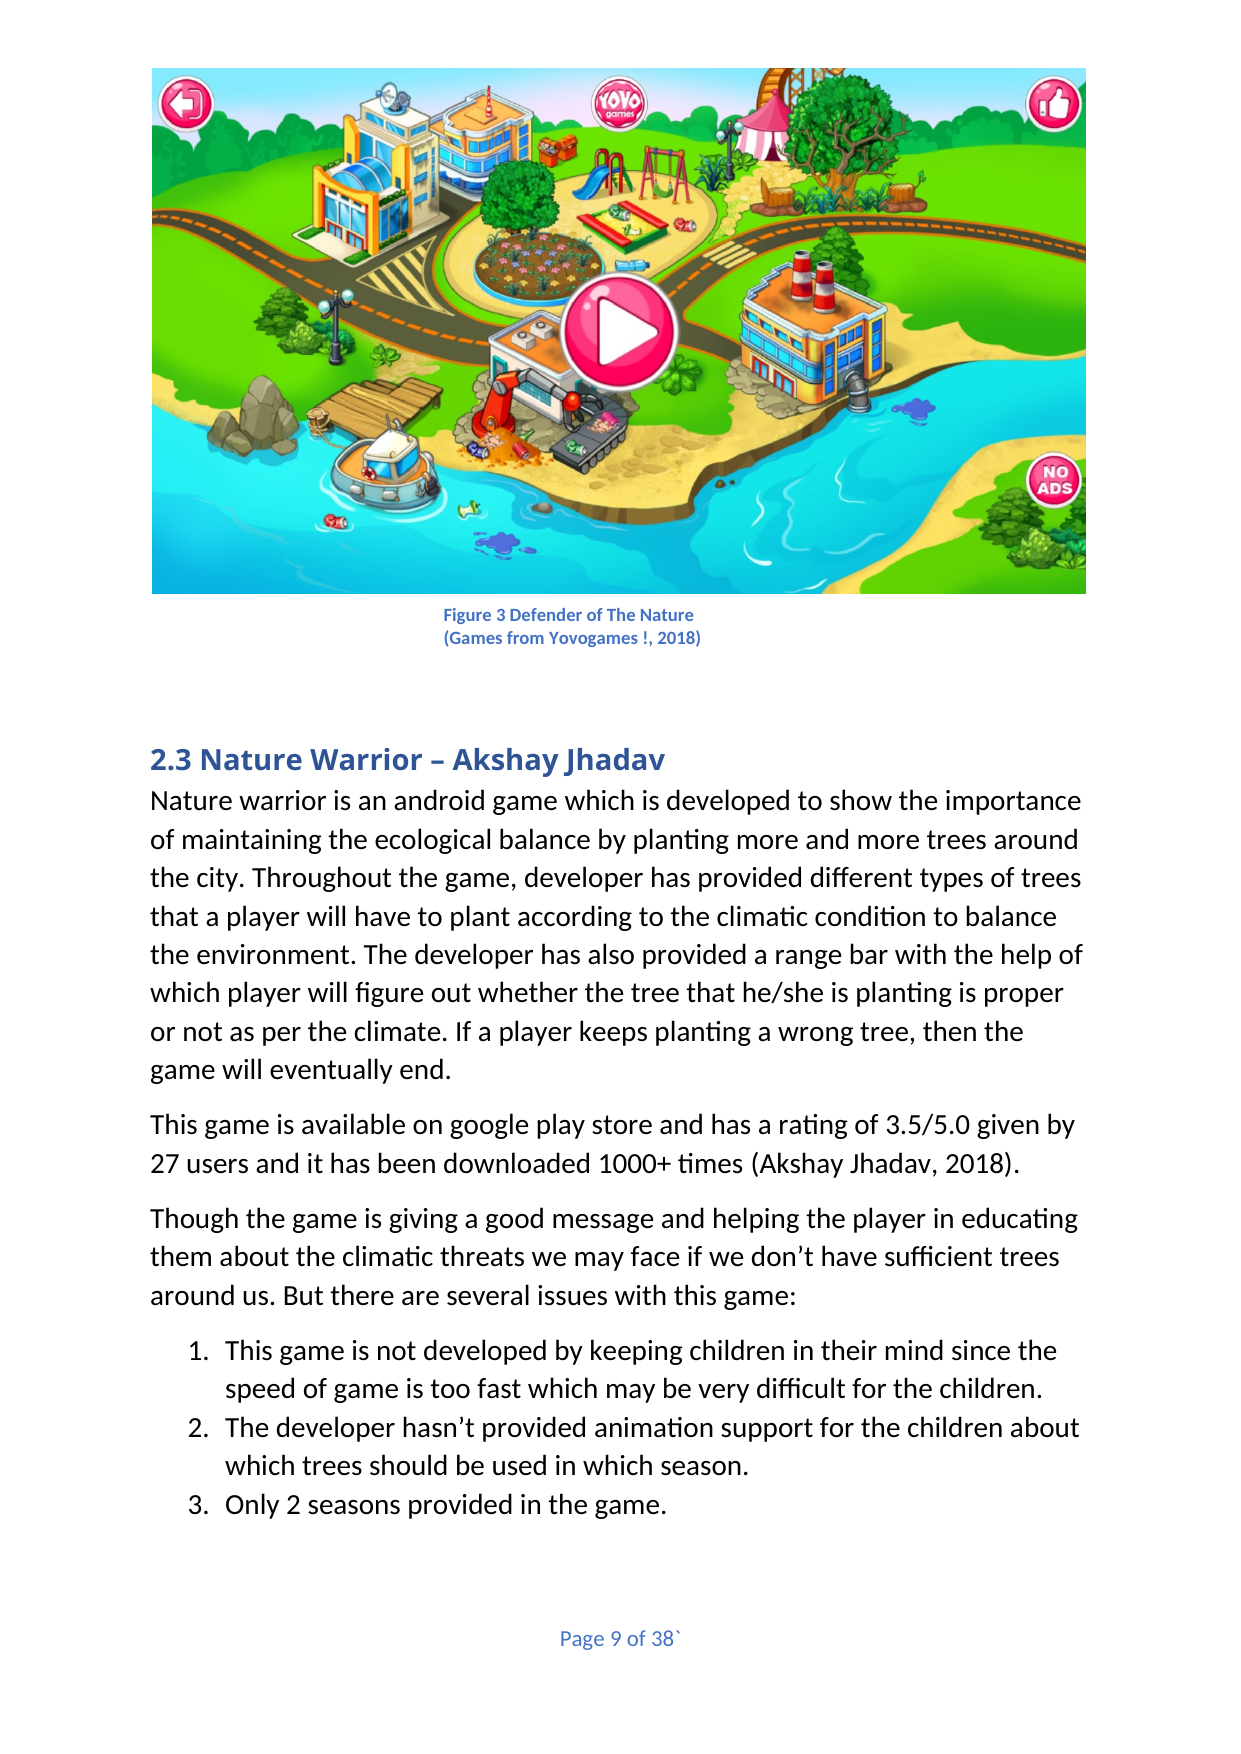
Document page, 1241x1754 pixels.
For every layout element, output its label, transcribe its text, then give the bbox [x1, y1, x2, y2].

list Only 2 seasons provided in the game. [187, 1486, 1090, 1521]
text This game is available on google play store and has a rating of 3.5/5.0 given by 27 users and it has been downloaded 1000+ times. [150, 1106, 1090, 1181]
picture [152, 68, 1086, 594]
list The developer hasn’t provided animation support for the children about which trees should be used in which season. [187, 1409, 1090, 1483]
list This game is not developed by keeping children in their mind since the speed of game is too fast which may be very difficult for the children. [187, 1332, 1090, 1406]
text Nature warrior is an android game which is developed to show the importance of maintaining the ecological balance by planting more and more trees around the city. Throughout the game, developer has provided different types of trees that a player will have to plant according to the climatic condition to balance the environment. The developer has also provided a range bar with the help of which player will figure out whether the tree that he/she is planting is proper or not as per the climate. If a player keeps planting a wrong tree, then the game will eventually end. [150, 782, 1090, 1087]
subtitle 2.3 Nature Warrior – Akshay Jhadav [150, 739, 1090, 779]
text Though the game is giving a good message and helping the player in educating them about the climatic threats we may face if we don’t have sufficient trees around us. But there are several issues with this game: [150, 1200, 1090, 1312]
